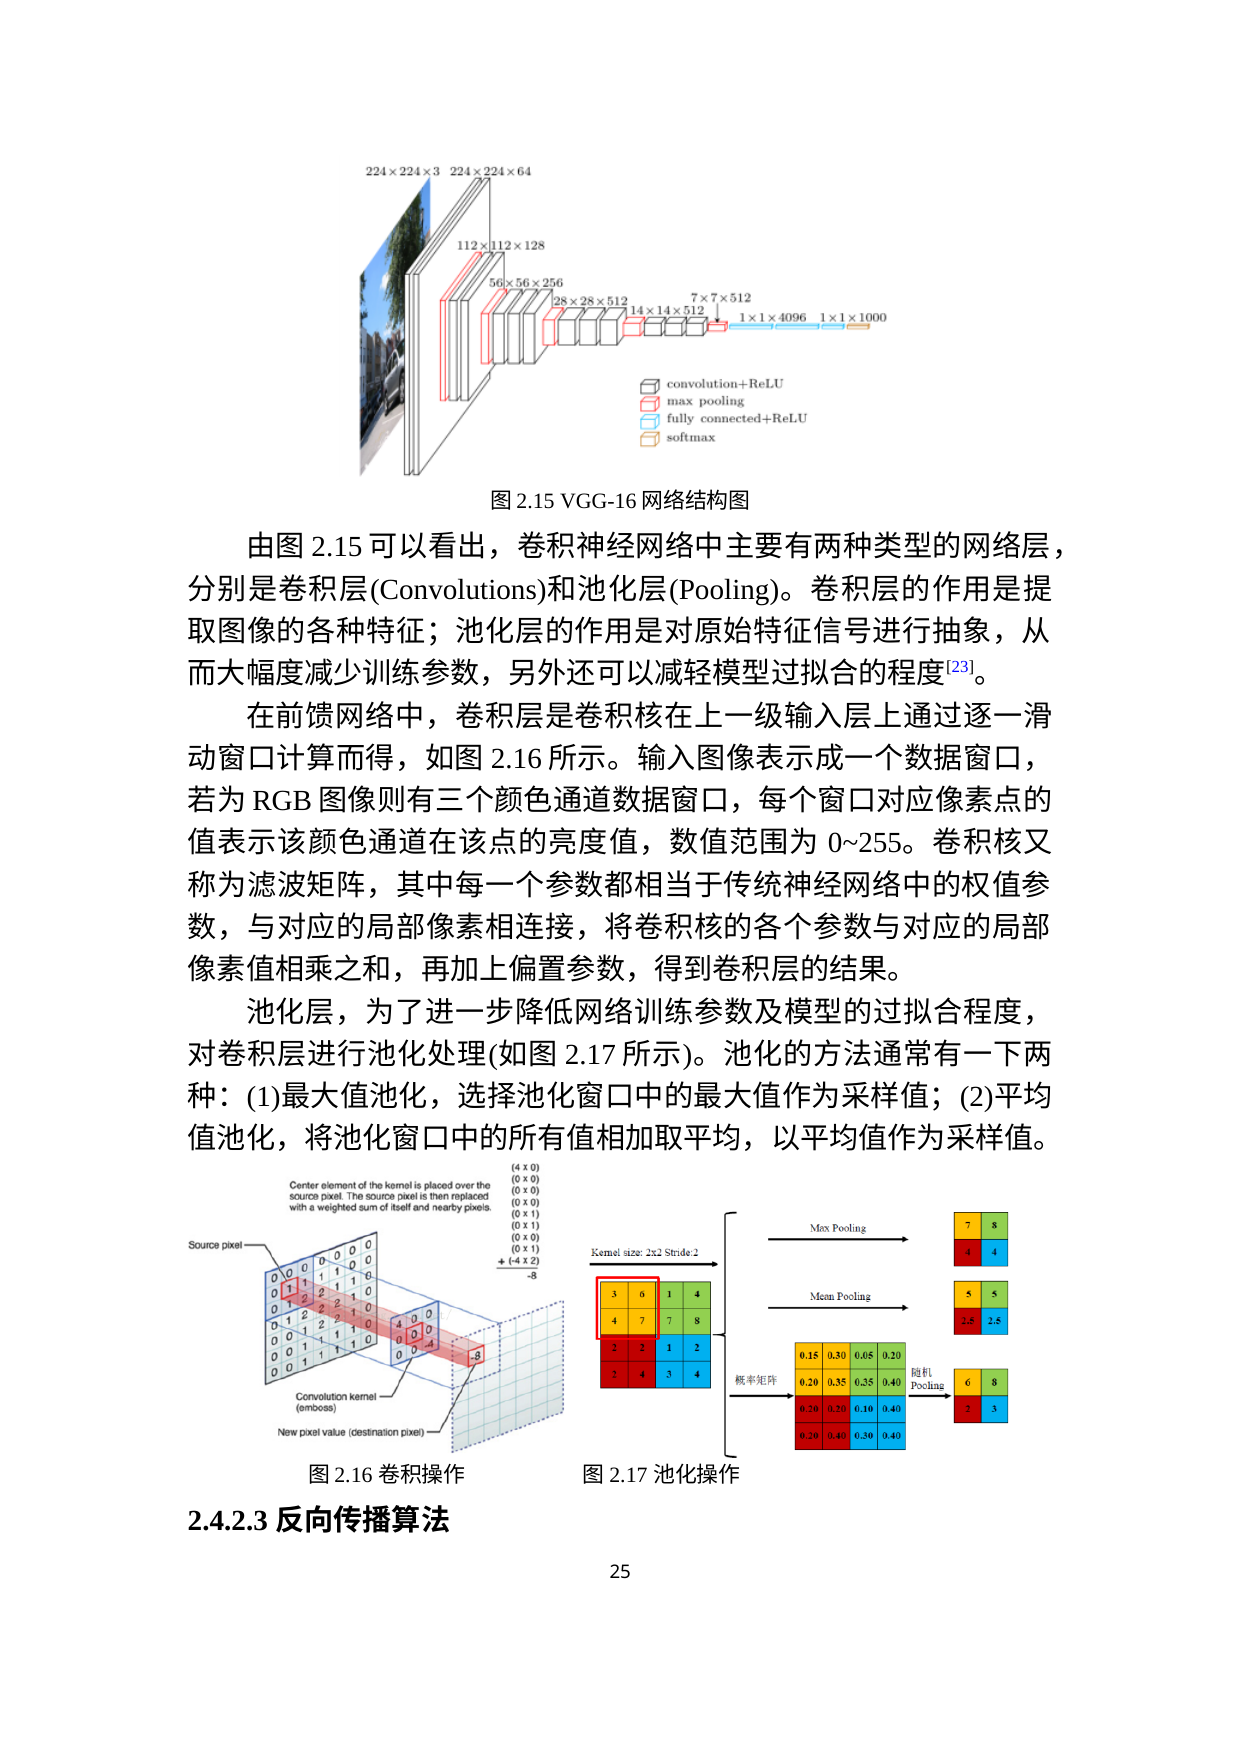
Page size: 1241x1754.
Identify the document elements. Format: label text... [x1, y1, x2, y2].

text 2.4.2.3 反向传播算法 [187, 1497, 1053, 1539]
text 由图2.15可以看出，卷积神经网络中主要有两种类型的网络层，分别是卷积层(Convolutions)和池化层(Pooling)。卷积层的作用是提取图像的各种特征；池化层的作用是对原始特征信号进行抽象，从而大幅度减少训练参数，另外还可以减轻模型过拟合的程度[23]。 [187, 523, 1053, 692]
text 图2.16 卷积操作 图2.17 池化操作 [187, 1457, 1053, 1489]
picture [338, 155, 902, 477]
text 图2.15 VGG-16网络结构图 [187, 483, 1053, 515]
picture [589, 1206, 1012, 1458]
picture [187, 1157, 568, 1458]
text 在前馈网络中，卷积层是卷积核在上一级输入层上通过逐一滑动窗口计算而得，如图2.16所示。输入图像表示成一个数据窗口，若为RGB图像则有三个颜色通道数据窗口，每个窗口对应像素点的值表示该颜色通道在该点的亮度值，数值范围为0~255。卷积核又称为滤波矩阵，其中每一个参数都相当于传统神经网络中的权值参数，与对应的局部像素相连接，将卷积核的各个参数与对应的局部像素值相乘之和，再加上偏置参数，得到卷积层的结果。 [187, 692, 1053, 988]
text 池化层，为了进一步降低网络训练参数及模型的过拟合程度，对卷积层进行池化处理(如图2.17所示)。池化的方法通常有一下两种：(1)最大值池化，选择池化窗口中的最大值作为采样值；(2)平均值池化，将池化窗口中的所有值相加取平均，以平均值作为采样值。 [187, 988, 1053, 1157]
